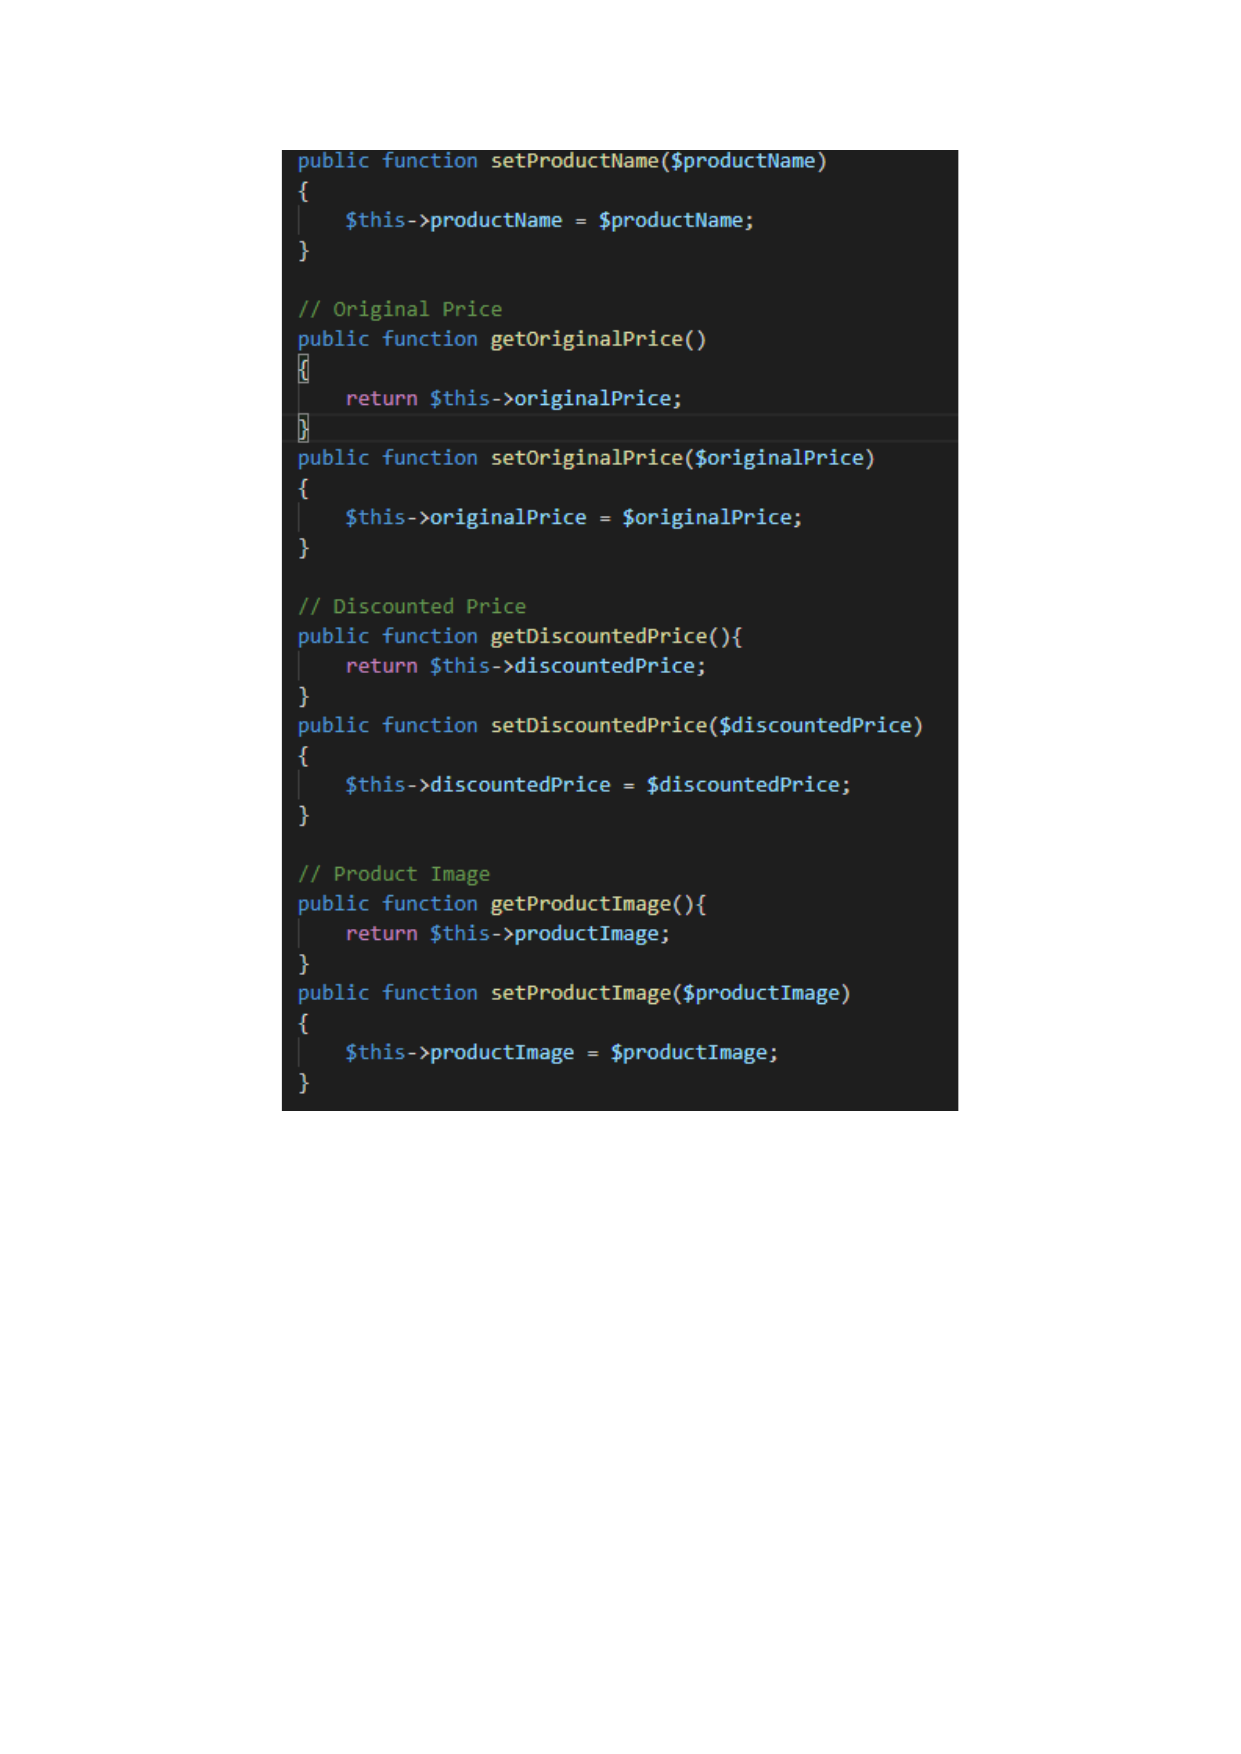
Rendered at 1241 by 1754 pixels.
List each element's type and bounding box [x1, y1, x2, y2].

picture [281, 150, 959, 1111]
